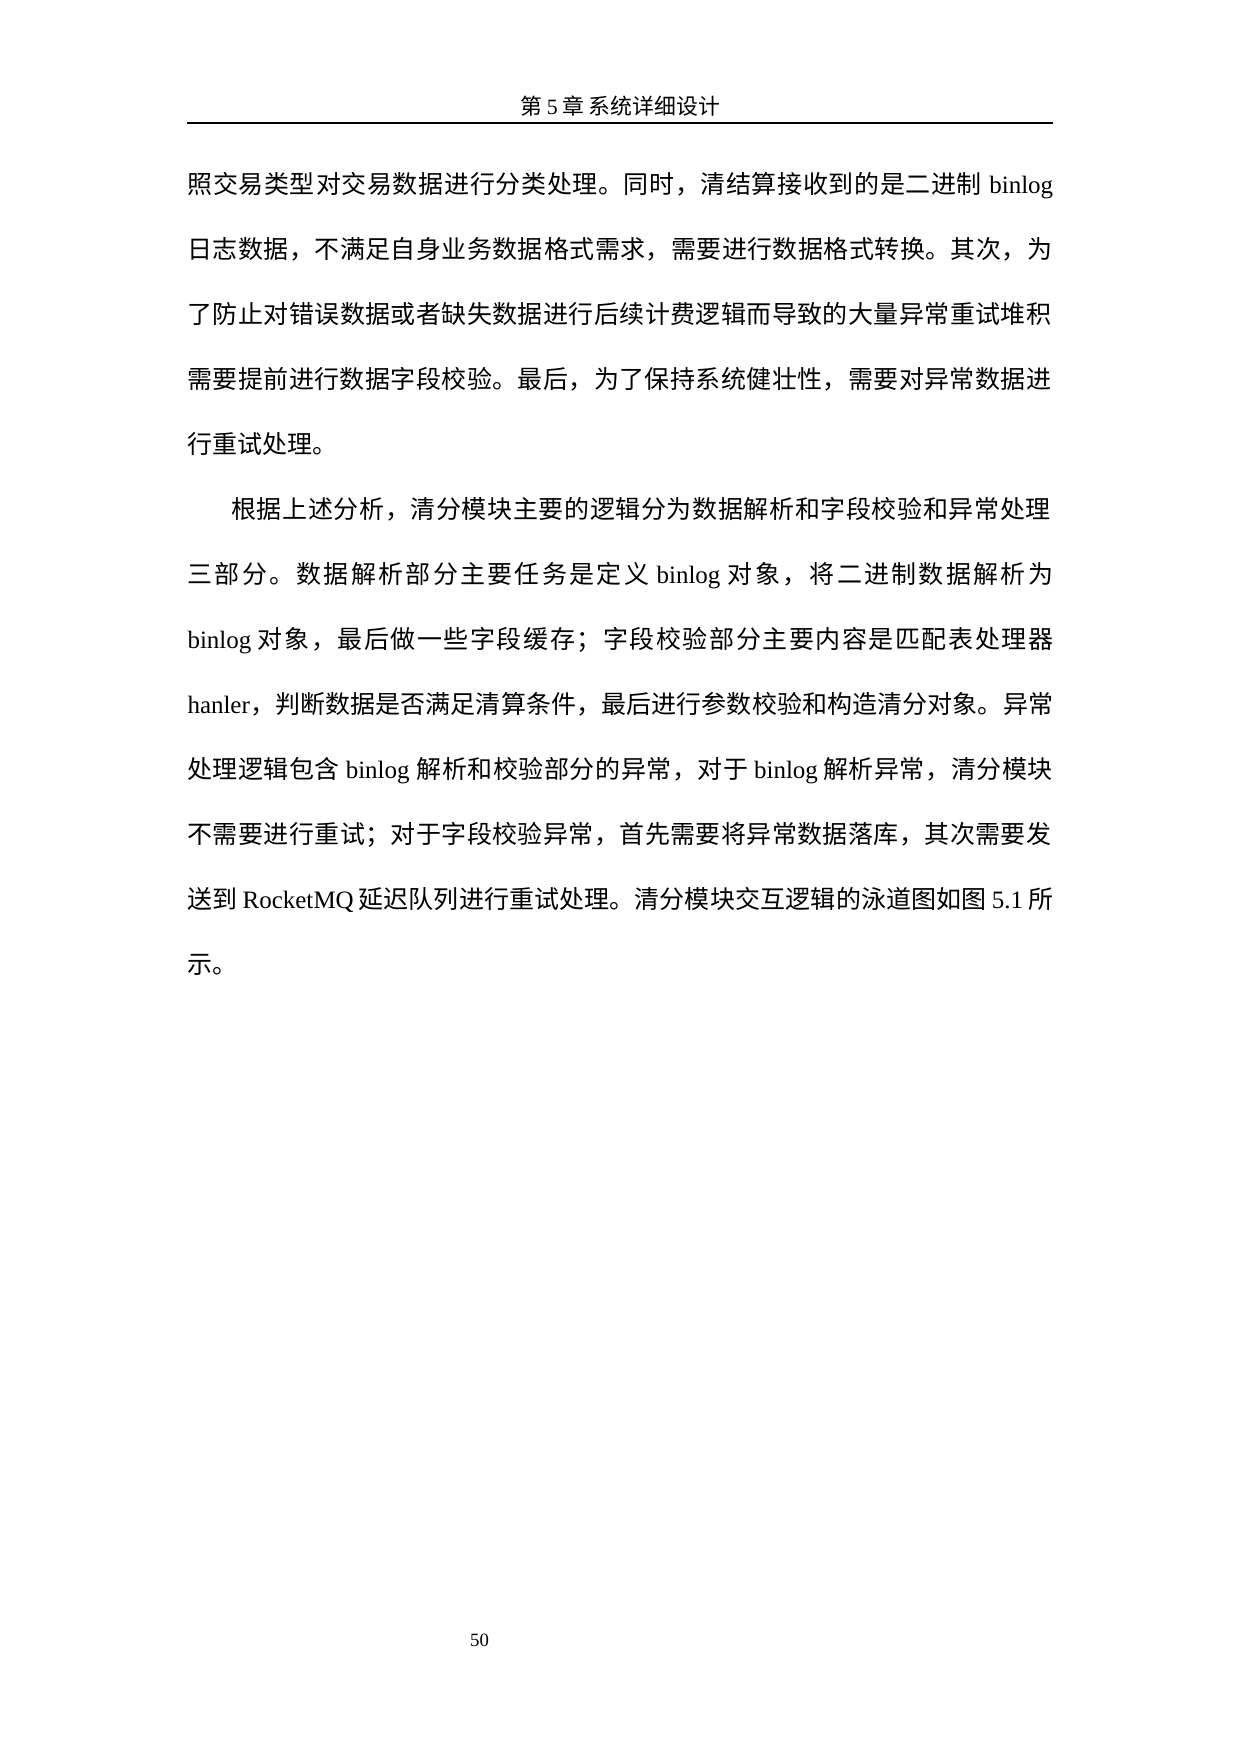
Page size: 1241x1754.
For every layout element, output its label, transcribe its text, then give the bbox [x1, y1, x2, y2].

text 根据上述分析，清分模块主要的逻辑分为数据解析和字段校验和异常处理三部分。数据解析部分主要任务是定义binlog对象，将二进制数据解析为binlog对象，最后做一些字段缓存；字段校验部分主要内容是匹配表处理器hanler，判断数据是否满足清算条件，最后进行参数校验和构造清分对象。异常处理逻辑包含binlog 解析和校验部分的异常，对于binlog解析异常，清分模块不需要进行重试；对于字段校验异常，首先需要将异常数据落库，其次需要发送到RocketMQ延迟队列进行重试处理。清分模块交互逻辑的泳道图如图5.1所示。 [187, 475, 1053, 995]
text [187, 150, 1053, 475]
